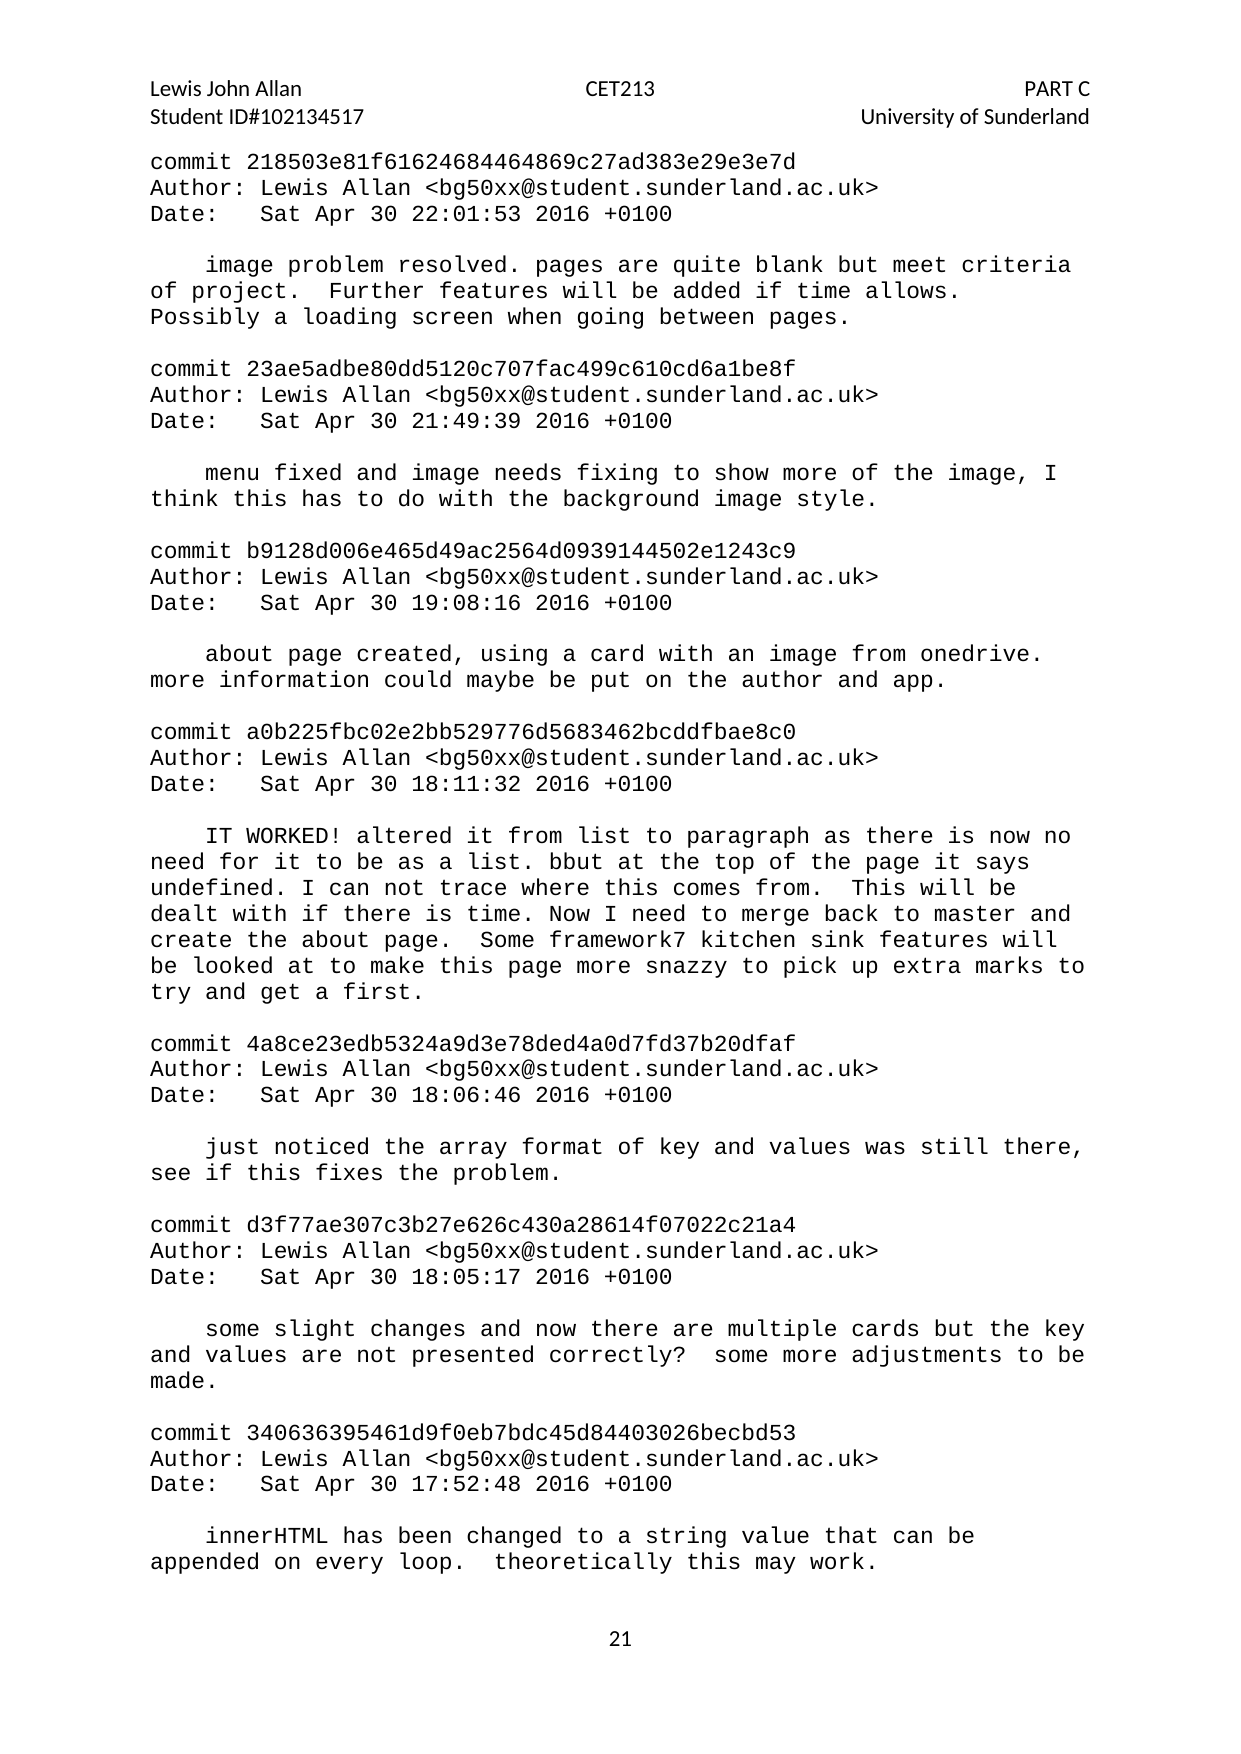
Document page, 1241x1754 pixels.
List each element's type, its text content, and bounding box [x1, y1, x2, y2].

text menu fixed and image needs fixing to show more of the image, I think this has to do with the background image style. [150, 461, 1090, 513]
text Author: Lewis Allan <bg50xx@student.sunderland.ac.uk> [150, 747, 1090, 772]
text image problem resolved. pages are quite blank but meet criteria of project. Further features will be added if time allows. Possibly a loading screen when going between pages. [150, 254, 1090, 332]
text commit a0b225fbc02e2bb529776d5683462bcddfbae8c0 [150, 721, 1090, 747]
text just noticed the array format of key and values was still there, see if this fixes the problem. [150, 1136, 1090, 1187]
text innerHTML has been changed to a string value that can be appended on every loop. theoretically this may work. [150, 1525, 1090, 1577]
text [150, 1447, 1090, 1473]
text Author: Lewis Allan <bg50xx@student.sunderland.ac.uk> [150, 383, 1090, 409]
text Date: Sat Apr 30 22:01:53 2016 +0100 [150, 202, 1090, 228]
text Author: Lewis Allan <bg50xx@student.sunderland.ac.uk> [150, 1239, 1090, 1265]
text Date: Sat Apr 30 18:06:46 2016 +0100 [150, 1084, 1090, 1110]
text commit 340636395461d9f0eb7bdc45d84403026becbd53 [150, 1421, 1090, 1447]
text commit 4a8ce23edb5324a9d3e78ded4a0d7fd37b20dfaf [150, 1032, 1090, 1058]
text Date: Sat Apr 30 18:05:17 2016 +0100 [150, 1265, 1090, 1291]
text Date: Sat Apr 30 17:52:48 2016 +0100 [150, 1473, 1090, 1499]
text Date: Sat Apr 30 18:11:32 2016 +0100 [150, 772, 1090, 798]
text some slight changes and now there are multiple cards but the key and values are not presented correctly? some more adjustments to be made. [150, 1317, 1090, 1395]
text Date: Sat Apr 30 21:49:39 2016 +0100 [150, 409, 1090, 435]
text IT WORKED! altered it from list to paragraph as there is now no need for it to be as a list. bbut at the top of the page it says undefined. I can not trace where this comes from. This will be dealt with if there is time. Now I need to merge back to master and create the about page. Some framework7 kitchen sink features will be looked at to make this page more snazzy to pick up extra marks to try and get a first. [150, 824, 1090, 1006]
text commit 23ae5adbe80dd5120c707fac499c610cd6a1be8f [150, 357, 1090, 383]
text Date: Sat Apr 30 19:08:16 2016 +0100 [150, 591, 1090, 617]
text Author: Lewis Allan <bg50xx@student.sunderland.ac.uk> [150, 565, 1090, 591]
text commit b9128d006e465d49ac2564d0939144502e1243c9 [150, 539, 1090, 565]
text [150, 176, 1090, 202]
text commit 218503e81f61624684464869c27ad383e29e3e7d [150, 150, 1090, 176]
text about page created, using a card with an image from onedrive. more information could maybe be put on the author and app. [150, 643, 1090, 695]
text commit d3f77ae307c3b27e626c430a28614f07022c21a4 [150, 1213, 1090, 1239]
text Author: Lewis Allan <bg50xx@student.sunderland.ac.uk> [150, 1058, 1090, 1084]
